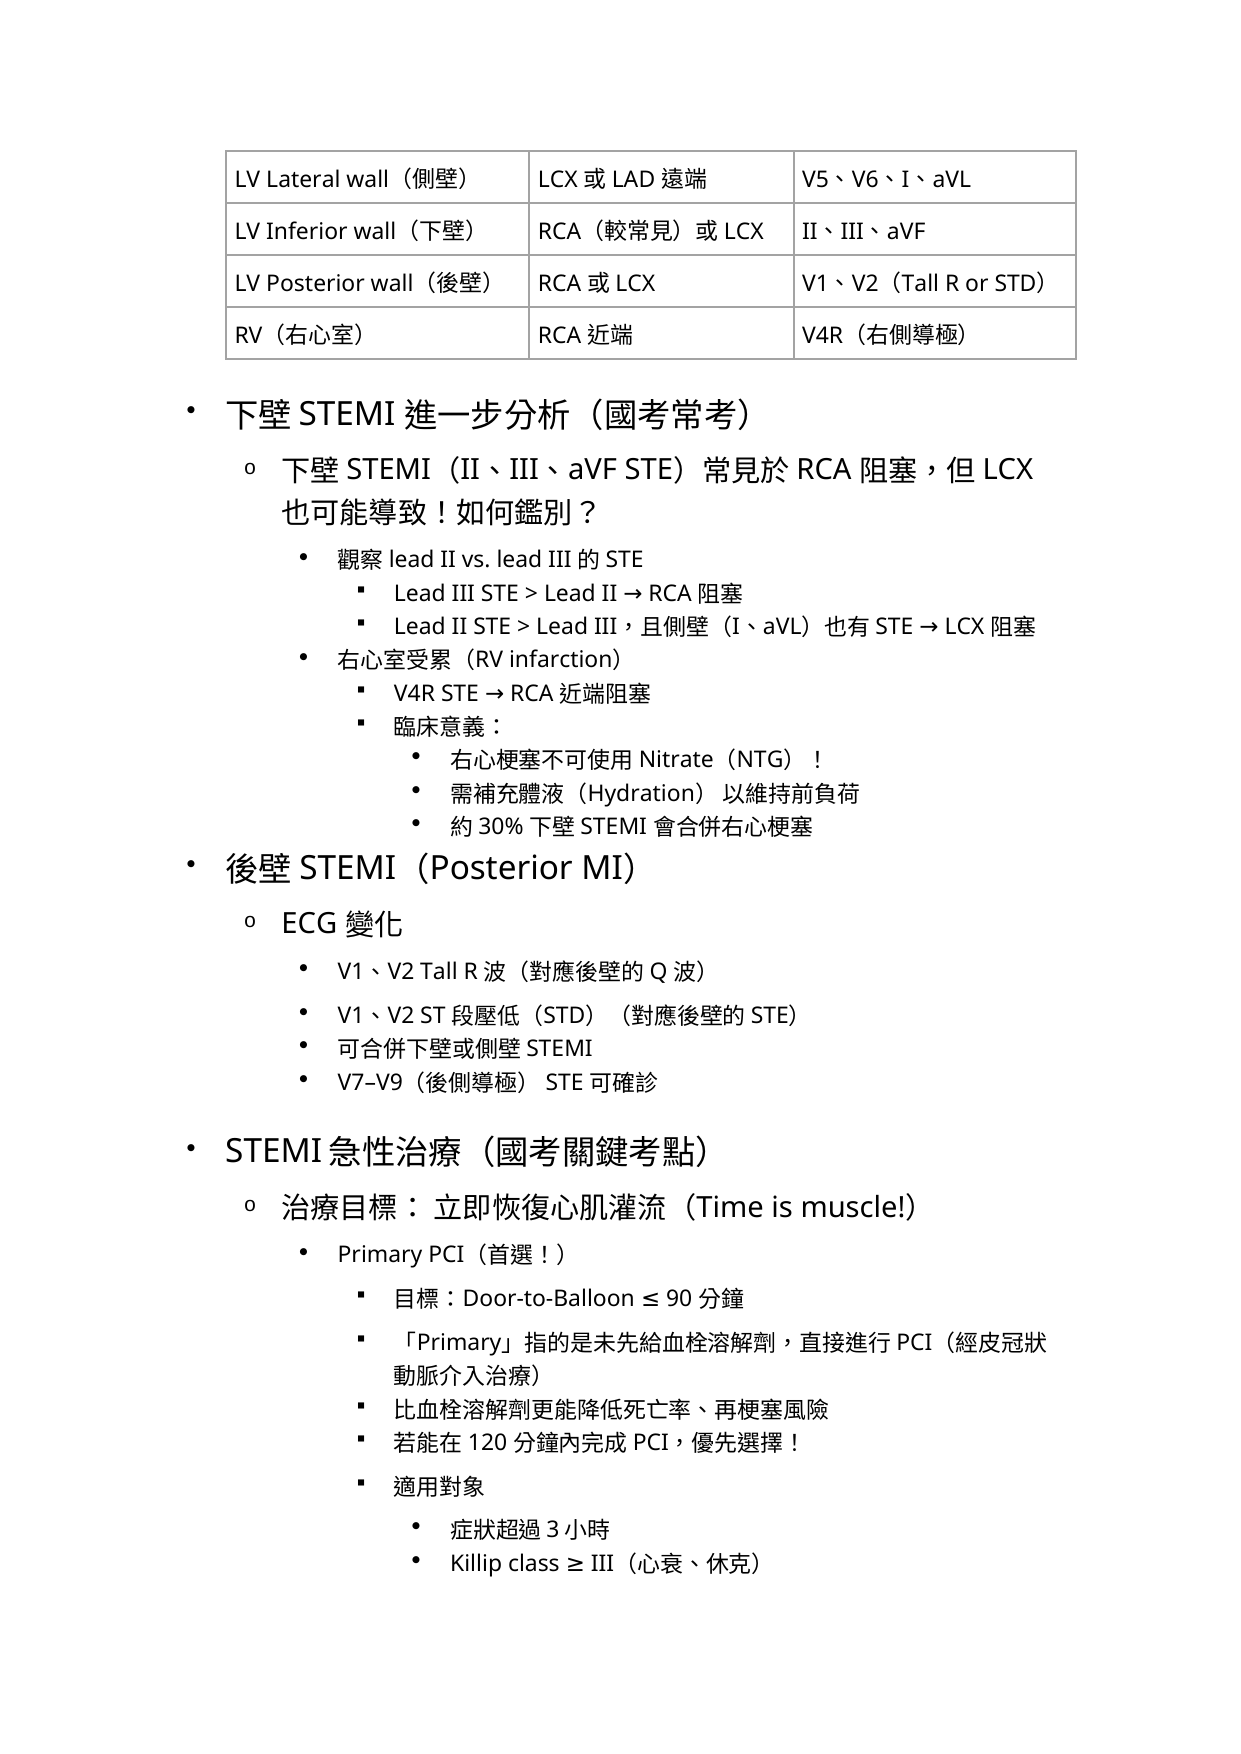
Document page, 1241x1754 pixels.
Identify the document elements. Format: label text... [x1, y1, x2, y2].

list Primary PCI（首選！） [300, 1237, 1053, 1271]
list Killip class ≥ III（心衰、休克） [412, 1545, 1053, 1579]
list 需補充體液（Hydration） 以維持前負荷 [412, 776, 1053, 809]
list V4R STE → RCA 近端阻塞 [356, 676, 1053, 709]
table_cell RV（右心室） [227, 308, 528, 358]
list 可合併下壁或側壁 STEMI [300, 1031, 1053, 1064]
list 下壁 STEMI（II、III、aVF STE）常見於 RCA 阻塞，但 LCX 也可能導致！如何鑑別？ [244, 447, 1053, 532]
list 臨床意義： [356, 709, 1053, 742]
table_cell LCX 或 LAD 遠端 [530, 152, 793, 202]
table_cell II、III、aVF [795, 204, 1075, 254]
table_cell RCA（較常見）或 LCX [530, 204, 793, 254]
list 右心室受累（RV infarction） [300, 642, 1053, 676]
table_cell LV Posterior wall（後壁） [227, 256, 528, 306]
table_cell V5、V6、I、aVL [795, 152, 1075, 202]
list Lead II STE > Lead III，且側壁（I、aVL）也有 STE → LCX 阻塞 [356, 609, 1053, 642]
list 約 30% 下壁 STEMI 會合併右心梗塞 [412, 809, 1053, 842]
list Lead III STE > Lead II → RCA 阻塞 [356, 576, 1053, 609]
list 目標：Door-to-Balloon ≤ 90 分鐘 [356, 1281, 1053, 1314]
list 適用對象 [356, 1468, 1053, 1502]
list 下壁STEMI 進一步分析（國考常考） [187, 388, 1053, 437]
list 後壁 STEMI（Posterior MI） [187, 842, 1053, 891]
list V7–V9（後側導極） STE 可確診 [300, 1064, 1053, 1098]
table_cell LV Inferior wall（下壁） [227, 204, 528, 254]
table_cell RCA 近端 [530, 308, 793, 358]
list V1、V2 ST 段壓低（STD）（對應後壁的 STE） [300, 998, 1053, 1031]
table_cell V1、V2（Tall R or STD） [795, 256, 1075, 306]
list 症狀超過3小時 [412, 1512, 1053, 1545]
list V1、V2 Tall R 波（對應後壁的 Q 波） [300, 954, 1053, 987]
table_cell RCA 或 LCX [530, 256, 793, 306]
list 若能在 120 分鐘內完成 PCI，優先選擇！ [356, 1425, 1053, 1458]
list ECG 變化 [244, 901, 1053, 943]
list 比血栓溶解劑更能降低死亡率、再梗塞風險 [356, 1391, 1053, 1425]
list STEMI急性治療（國考關鍵考點） [187, 1126, 1053, 1174]
table_cell V4R（右側導極） [795, 308, 1075, 358]
table_cell LV Lateral wall（側壁） [227, 152, 528, 202]
list 觀察 lead II vs. lead III 的 STE [300, 542, 1053, 576]
list 治療目標： 立即恢復心肌灌流（Time is muscle!） [244, 1184, 1053, 1227]
list 右心梗塞不可使用 Nitrate（NTG）！ [412, 742, 1053, 776]
list 「Primary」指的是未先給血栓溶解劑，直接進行 PCI（經皮冠狀動脈介入治療） [356, 1325, 1053, 1391]
